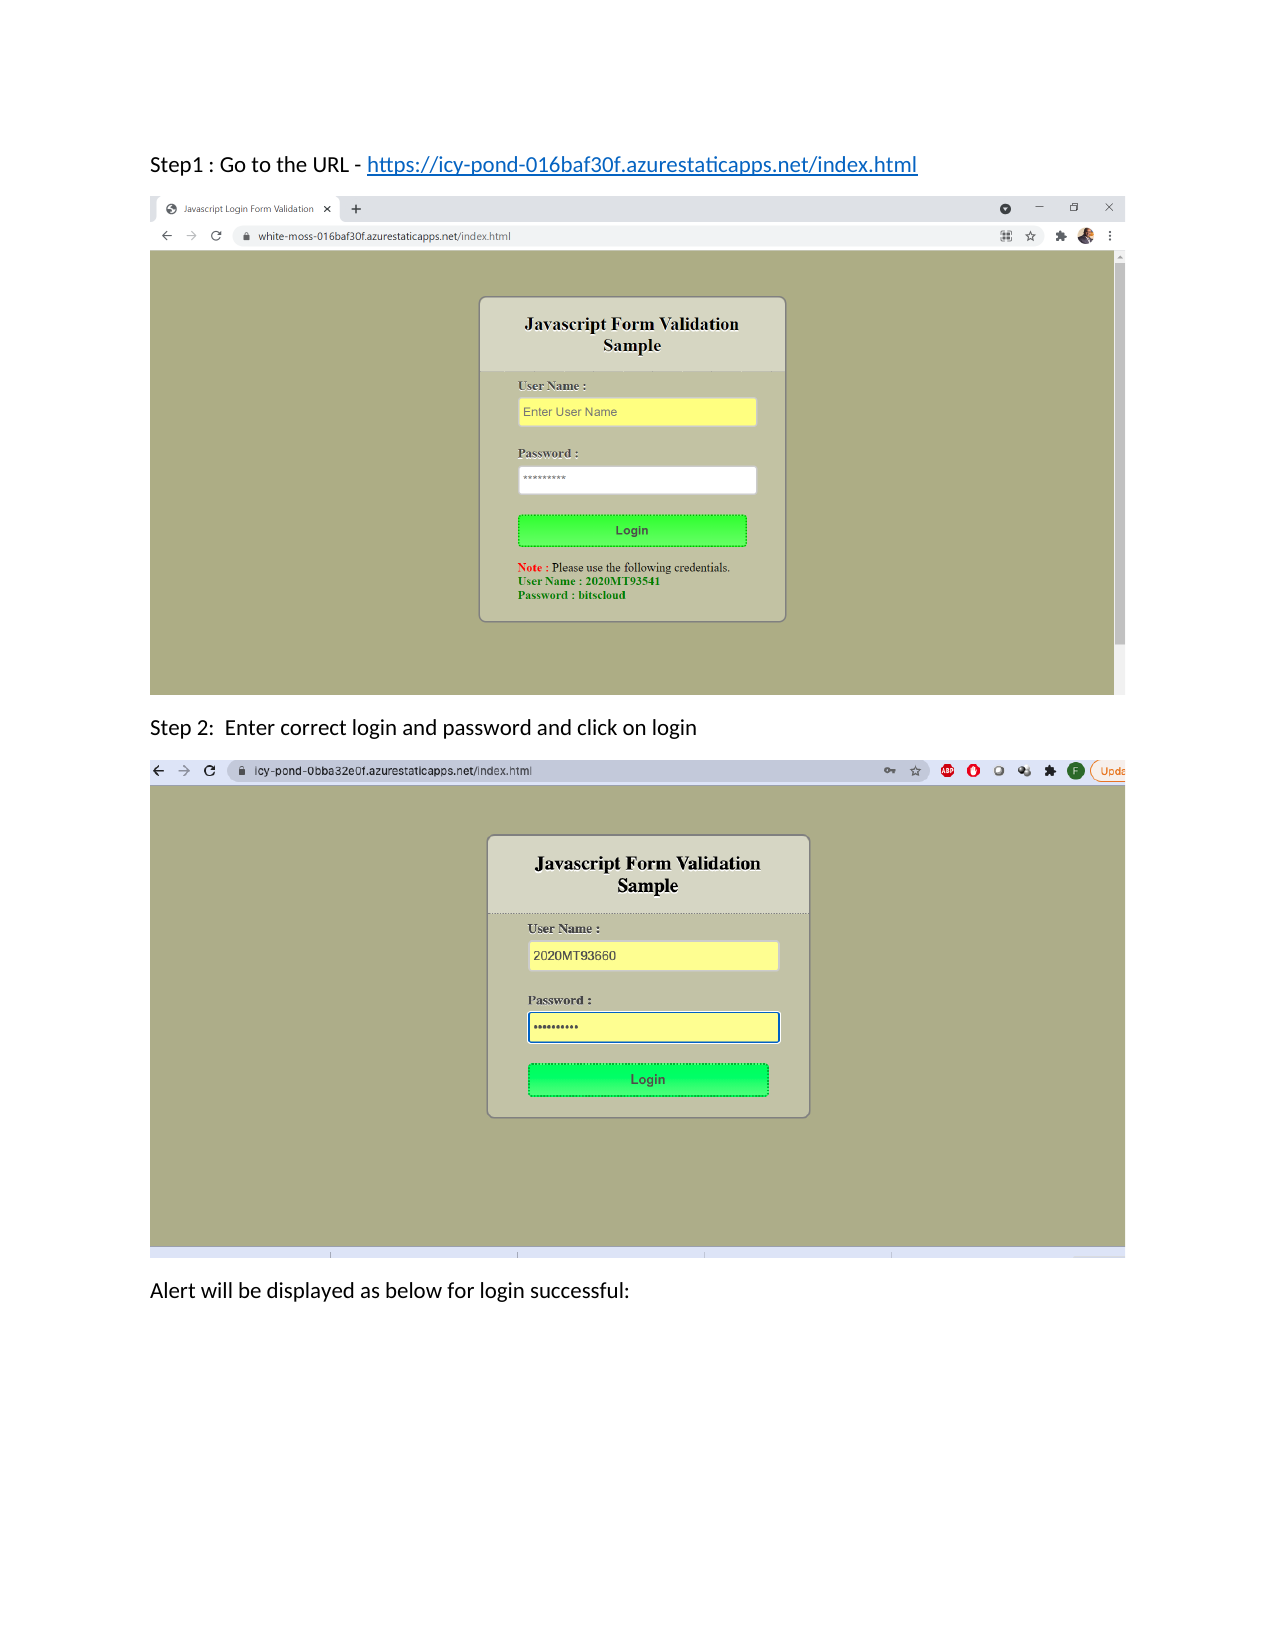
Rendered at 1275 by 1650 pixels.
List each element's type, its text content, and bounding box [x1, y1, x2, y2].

text Alert will be displayed as below for login successful: [150, 1276, 1125, 1304]
picture [150, 196, 1125, 695]
picture [150, 760, 1125, 1258]
text Step1 : Go to the URL - https://icy-pond-016baf30f.azurestaticapps.net/index.html [150, 150, 1125, 178]
text Step 2: Enter correct login and password and click on login [150, 713, 1125, 741]
